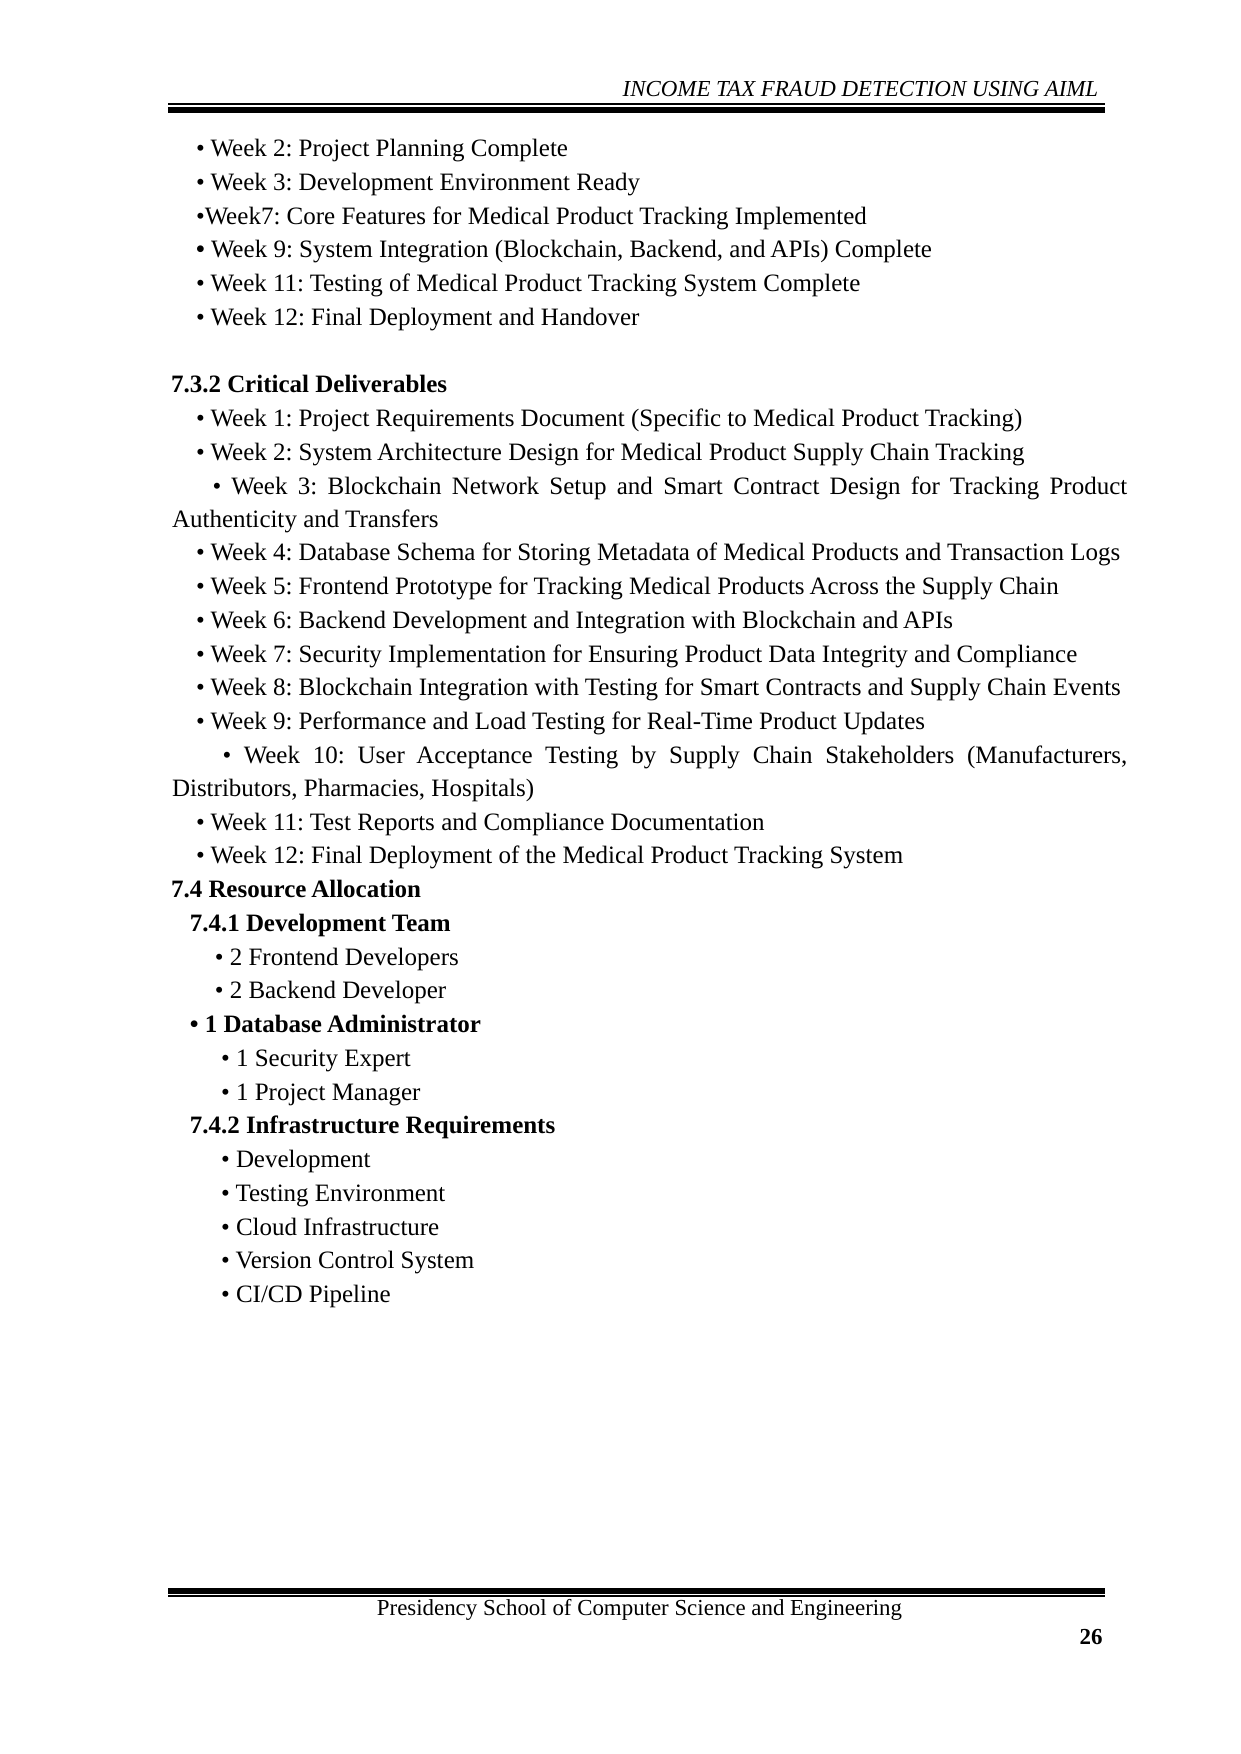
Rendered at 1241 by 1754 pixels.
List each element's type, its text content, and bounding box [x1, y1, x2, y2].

text • Week 3: Development Environment Ready [171, 167, 1129, 196]
text • Week 9: Performance and Load Testing for Real-Time Product Updates [171, 706, 1129, 735]
text • Testing Environment [171, 1178, 1129, 1207]
text • 1 Database Administrator [171, 1009, 1129, 1038]
text •Week7: Core Features for Medical Product Tracking Implemented [171, 201, 1129, 229]
text • Week 11: Test Reports and Compliance Documentation [171, 807, 1129, 836]
text • Week 4: Database Schema for Storing Metadata of Medical Products and Transaction Logs [171, 537, 1129, 566]
text • 1 Security Expert [171, 1043, 1129, 1072]
text • Week 2: System Architecture Design for Medical Product Supply Chain Tracking [171, 437, 1129, 466]
text • Week 12: Final Deployment of the Medical Product Tracking System [171, 841, 1129, 869]
text • 1 Project Manager [171, 1077, 1129, 1106]
text 7.4.2 Infrastructure Requirements [171, 1111, 1129, 1139]
text • Week 3: Blockchain Network Setup and Smart Contract Design for Tracking Product Authenticity and Transfers [171, 471, 1129, 532]
text • 2 Backend Developer [171, 976, 1129, 1004]
text • Cloud Infrastructure [171, 1212, 1129, 1241]
text • Development [171, 1144, 1129, 1173]
text • Week 12: Final Deployment and Handover [171, 302, 1129, 331]
text 7.4.1 Development Team [171, 908, 1129, 937]
text • Week 10: User Acceptance Testing by Supply Chain Stakeholders (Manufacturers, Distributors, Pharmacies, Hospitals) [171, 740, 1129, 802]
text • Version Control System [171, 1246, 1129, 1274]
text • CI/CD Pipeline [171, 1279, 1129, 1308]
text • Week 8: Blockchain Integration with Testing for Smart Contracts and Supply Chain Events [171, 672, 1129, 701]
text • Week 5: Frontend Prototype for Tracking Medical Products Across the Supply Chain [171, 571, 1129, 600]
text • Week 7: Security Implementation for Ensuring Product Data Integrity and Compliance [171, 639, 1129, 667]
text • 2 Frontend Developers [171, 942, 1129, 971]
text • Week 1: Project Requirements Document (Specific to Medical Product Tracking) [171, 403, 1129, 432]
text • Week 2: Project Planning Complete [171, 133, 1129, 162]
text • Week 11: Testing of Medical Product Tracking System Complete [171, 268, 1129, 297]
text • Week 9: System Integration (Blockchain, Backend, and APIs) Complete [171, 234, 1129, 263]
text • Week 6: Backend Development and Integration with Blockchain and APIs [171, 605, 1129, 634]
text 7.4 Resource Allocation [171, 874, 1129, 903]
text 7.3.2 Critical Deliverables [171, 369, 1129, 398]
